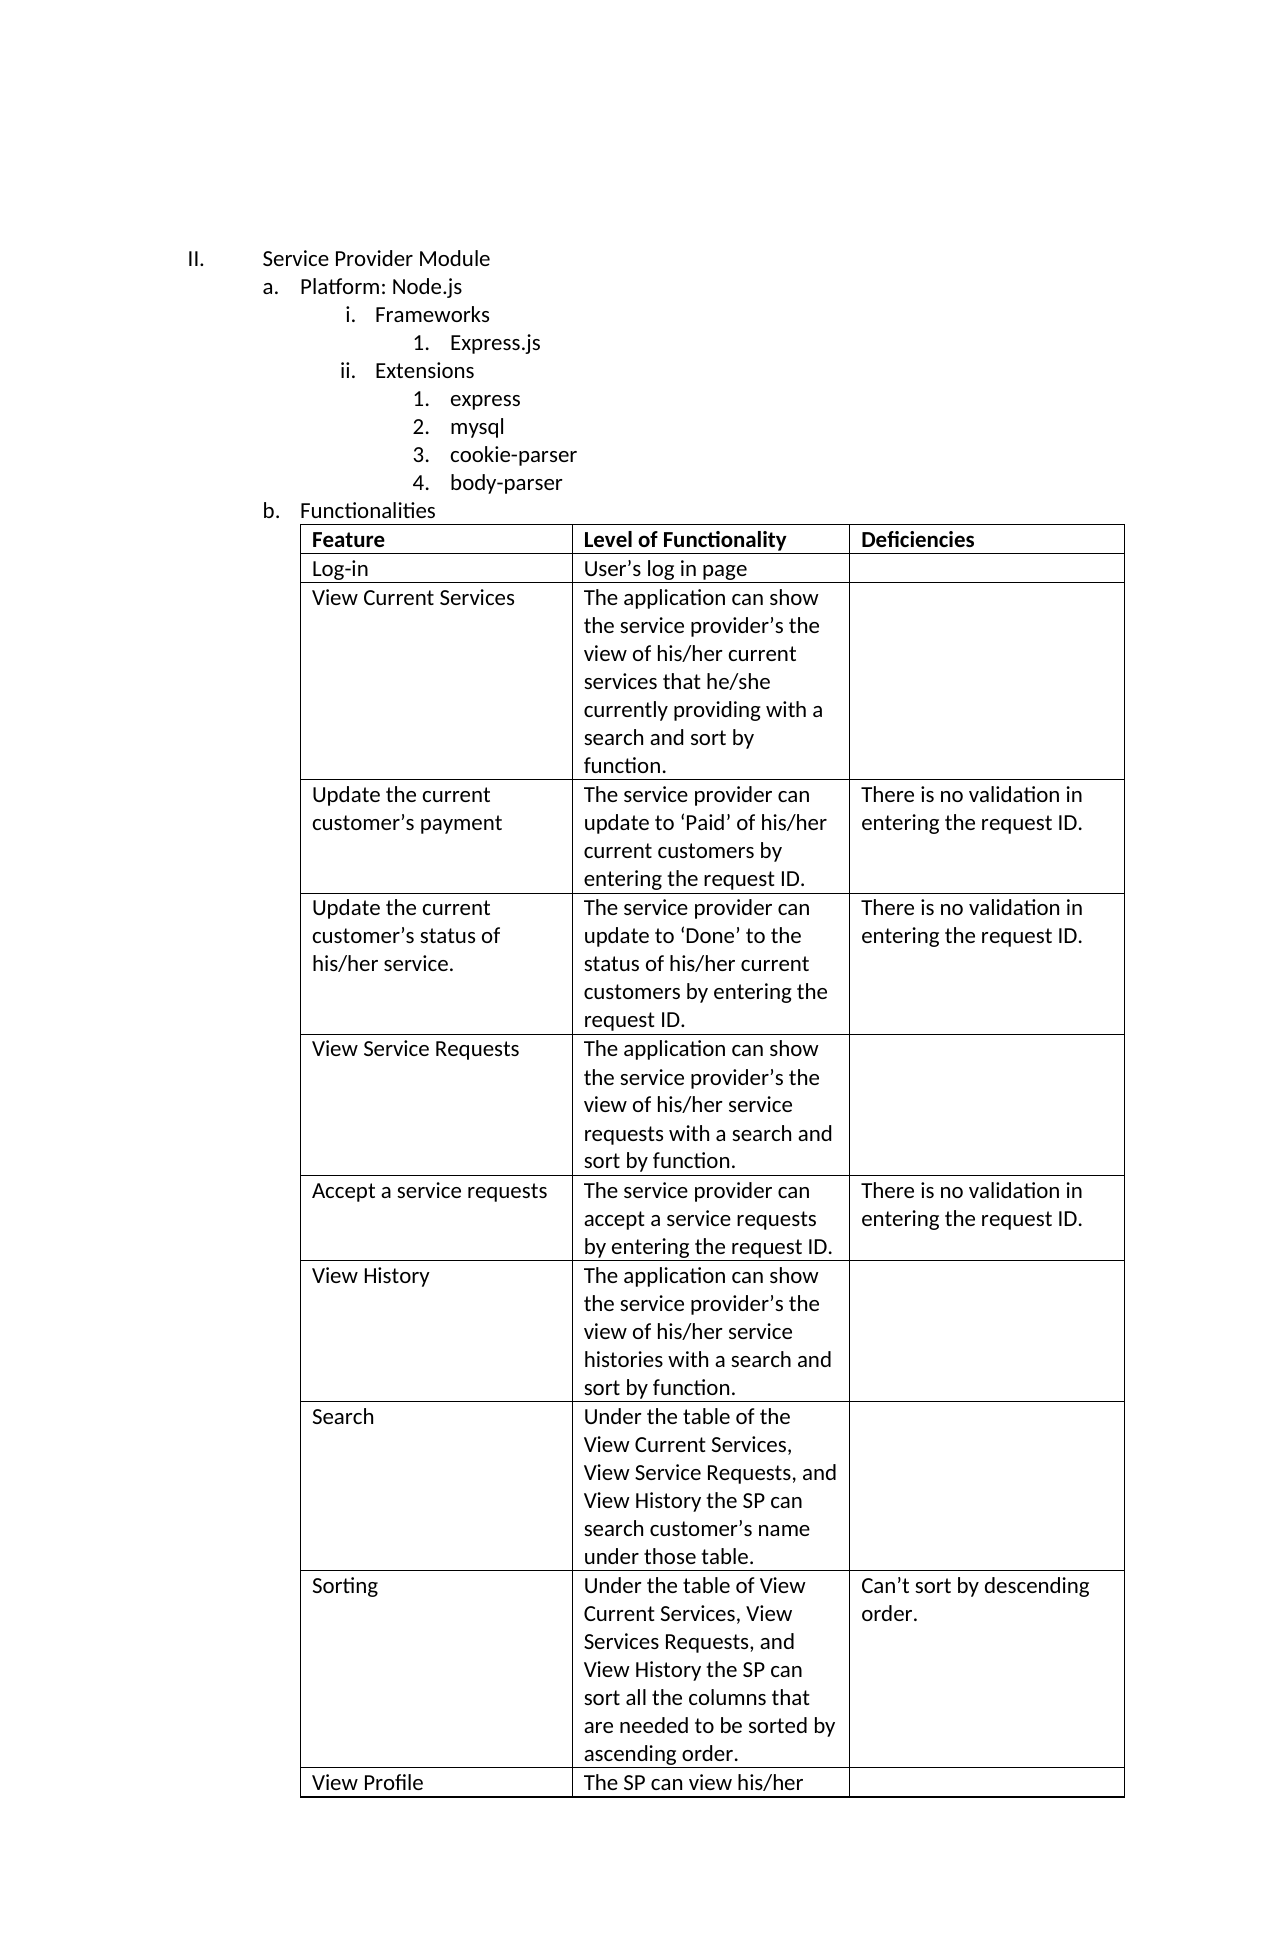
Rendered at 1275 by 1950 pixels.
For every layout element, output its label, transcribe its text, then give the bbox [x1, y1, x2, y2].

table_cell Update the current customer’s status of his/her service. [301, 894, 572, 1033]
list mysql [412, 412, 1125, 440]
table_cell Under the table of the View Current Services, View Service Requests, and View History the SP can search customer’s name under those table. [573, 1402, 849, 1570]
table_cell [850, 583, 1124, 779]
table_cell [573, 1768, 849, 1796]
list Platform: Node.js [262, 272, 1125, 300]
table_cell There is no validation in entering the request ID. [850, 894, 1124, 1033]
table_cell The service provider can accept a service requests by entering the request ID. [573, 1176, 849, 1260]
table_cell [850, 1261, 1124, 1401]
table_header Feature [301, 525, 572, 553]
table_cell There is no validation in entering the request ID. [850, 780, 1124, 892]
table_cell View Service Requests [301, 1035, 572, 1175]
table_cell User’s log in page [573, 554, 849, 582]
list Functionalities [262, 496, 1125, 524]
list Service Provider Module [187, 244, 1125, 272]
table_cell Can’t sort by descending order. [850, 1571, 1124, 1767]
table_cell View Current Services [301, 583, 572, 779]
table_cell There is no validation in entering the request ID. [850, 1176, 1124, 1260]
table_cell [850, 1402, 1124, 1570]
list body-parser [412, 468, 1125, 496]
table_cell Log-in [301, 554, 572, 582]
table_cell Sorting [301, 1571, 572, 1767]
table_cell The service provider can update to ‘Paid’ of his/her current customers by entering the request ID. [573, 780, 849, 892]
table_cell [850, 554, 1124, 582]
table_cell View History [301, 1261, 572, 1401]
table_cell Accept a service requests [301, 1176, 572, 1260]
list express [412, 384, 1125, 412]
table_cell View Profile [301, 1768, 572, 1796]
list Express.js [412, 328, 1125, 356]
list Extensions [356, 356, 1125, 384]
table_cell The application can show the service provider’s the view of his/her current services that he/she currently providing with a search and sort by function. [573, 583, 849, 779]
list Frameworks [356, 300, 1125, 328]
table_cell [850, 1035, 1124, 1175]
table_cell Update the current customer’s payment [301, 780, 572, 892]
table_cell Under the table of View Current Services, View Services Requests, and View History the SP can sort all the columns that are needed to be sorted by ascending order. [573, 1571, 849, 1767]
table_header Deficiencies [850, 525, 1124, 553]
table_header Level of Functionality [573, 525, 849, 553]
table_cell The service provider can update to ‘Done’ to the status of his/her current customers by entering the request ID. [573, 894, 849, 1033]
table_cell The application can show the service provider’s the view of his/her service histories with a search and sort by function. [573, 1261, 849, 1401]
table_cell Search [301, 1402, 572, 1570]
table_cell [850, 1768, 1124, 1796]
list cookie-parser [412, 440, 1125, 468]
table_cell The application can show the service provider’s the view of his/her service requests with a search and sort by function. [573, 1035, 849, 1175]
